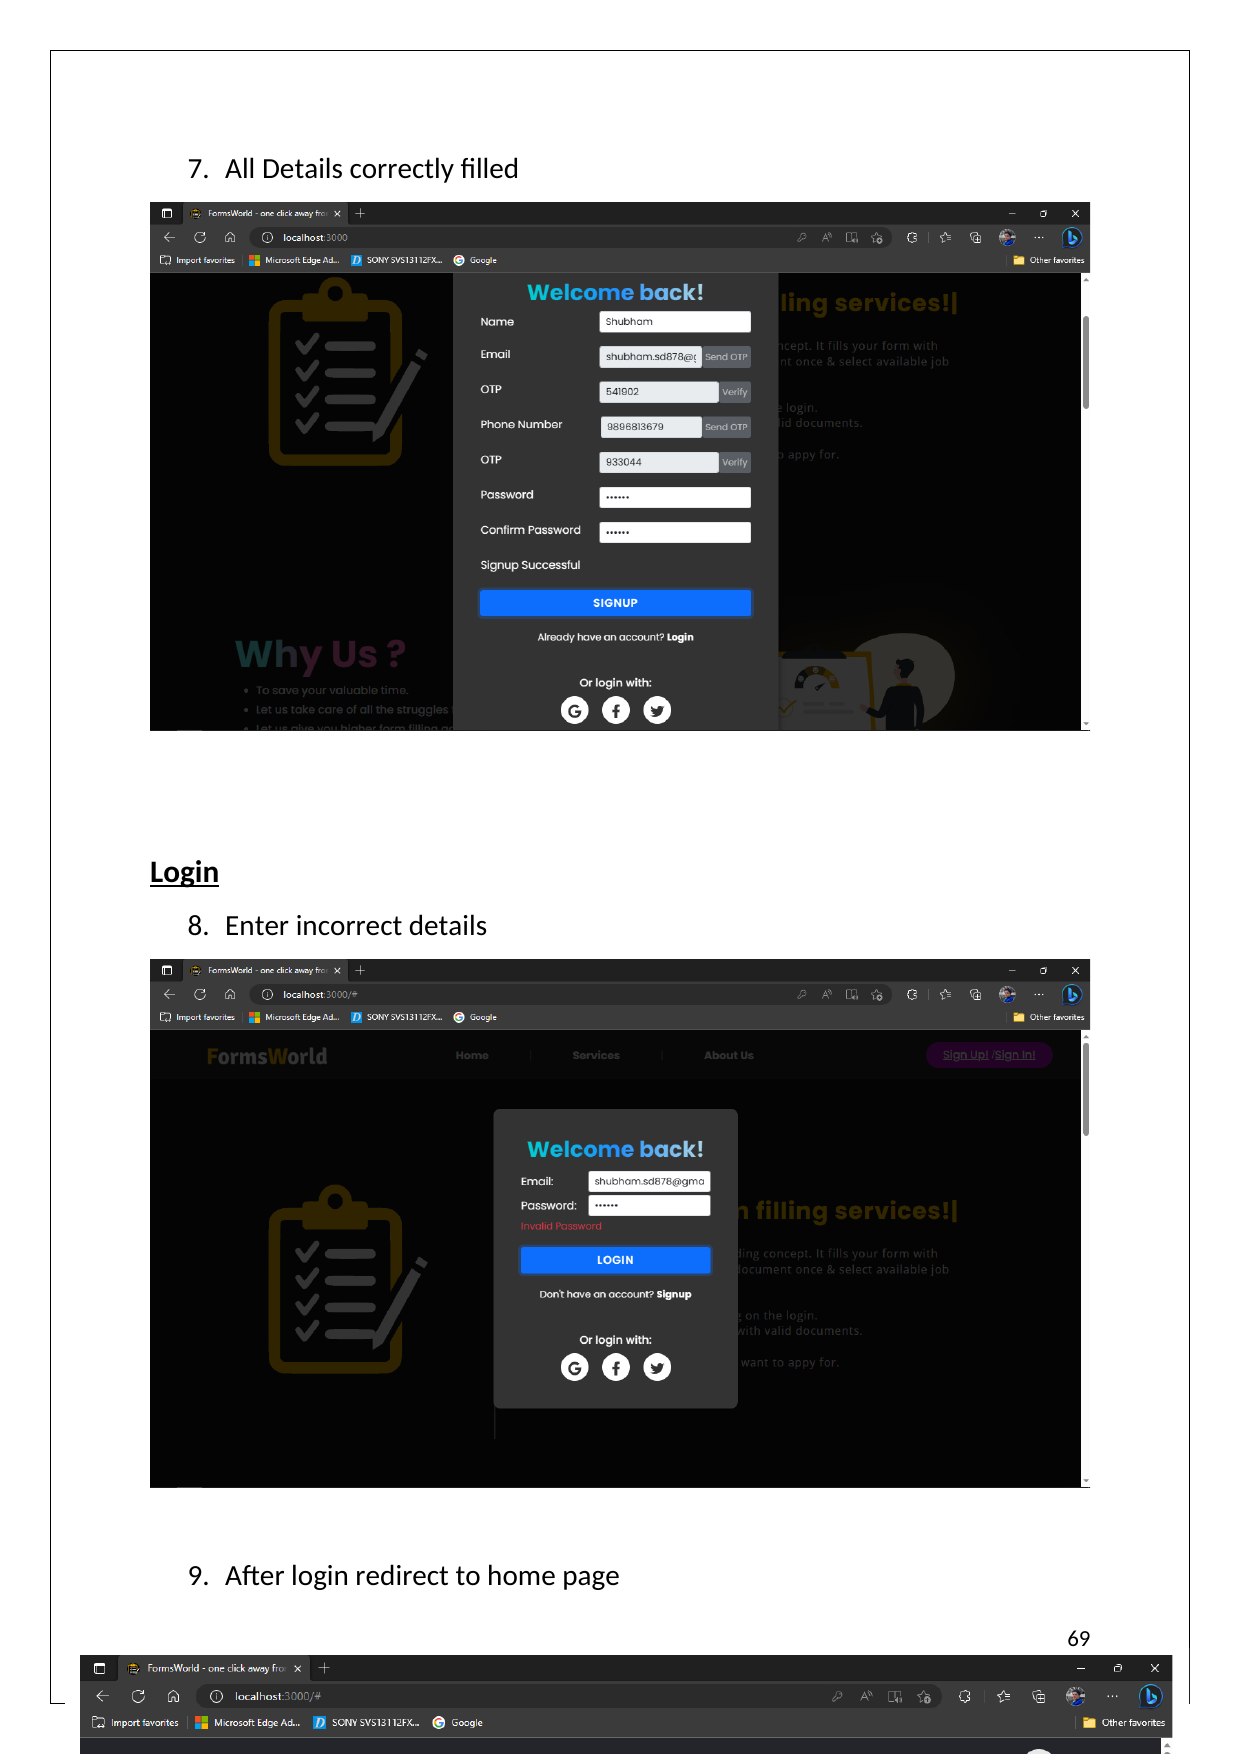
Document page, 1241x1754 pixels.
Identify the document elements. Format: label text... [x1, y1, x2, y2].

picture [150, 202, 1091, 731]
picture [80, 1655, 1173, 1754]
list Enter incorrect details [187, 907, 1090, 943]
picture [150, 959, 1091, 1488]
list After login redirect to home page [187, 1557, 1090, 1592]
text Login [150, 852, 1090, 890]
list All Details correctly filled [187, 150, 1090, 186]
